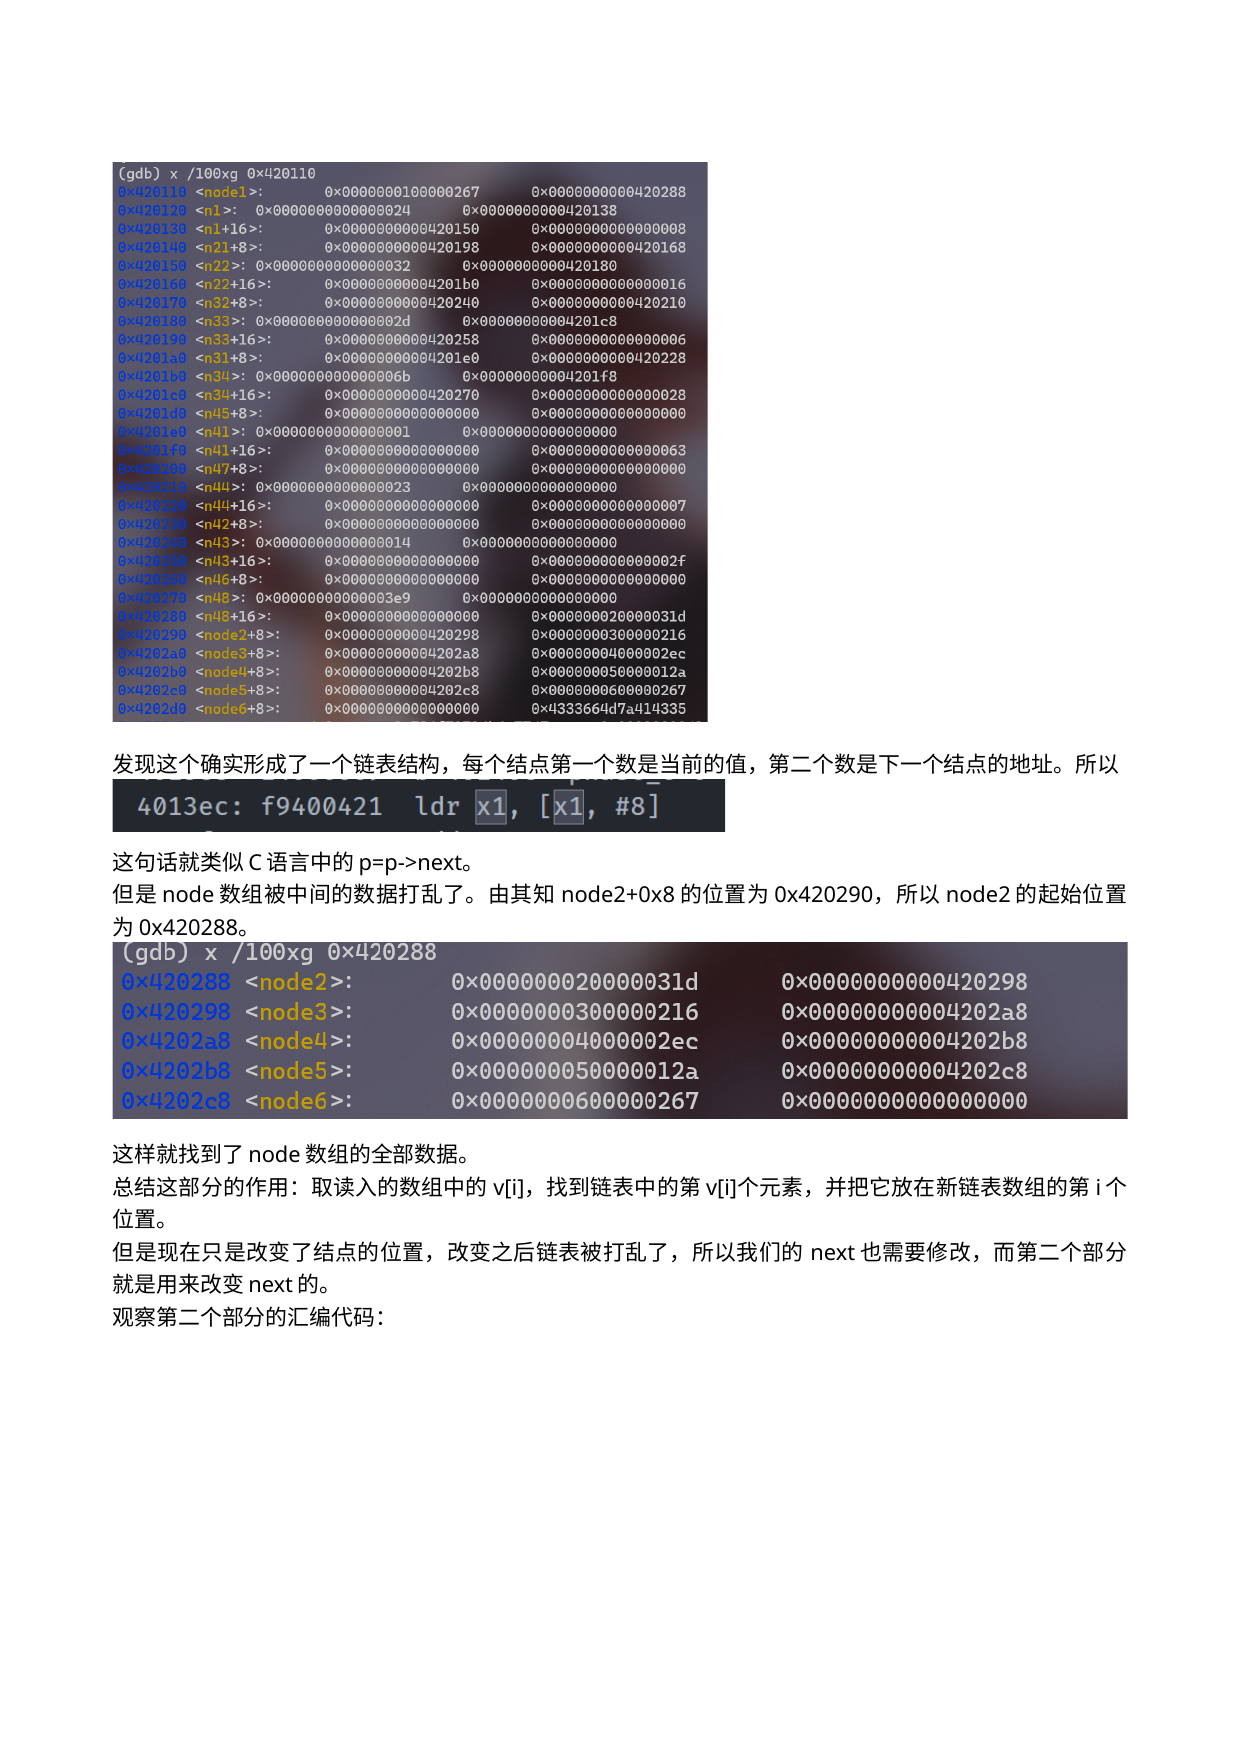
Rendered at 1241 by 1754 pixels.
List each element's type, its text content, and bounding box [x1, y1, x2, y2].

text 但是node数组被中间的数据打乱了。由其知node2+0x8的位置为0x420290，所以node2的起始位置为0x420288。 [112, 877, 1128, 942]
text 但是现在只是改变了结点的位置，改变之后链表被打乱了，所以我们的next也需要修改，而第二个部分就是用来改变next的。 [112, 1234, 1128, 1299]
picture [112, 162, 708, 722]
picture [112, 942, 1128, 1119]
picture [112, 779, 725, 832]
text 这句话就类似C语言中的p=p->next。 [112, 844, 1128, 877]
text 发现这个确实形成了一个链表结构，每个结点第一个数是当前的值，第二个数是下一个结点的地址。所以 [112, 747, 1128, 779]
text 总结这部分的作用：取读入的数组中的v[i]，找到链表中的第v[i]个元素，并把它放在新链表数组的第i个位置。 [112, 1169, 1128, 1234]
text 观察第二个部分的汇编代码： [112, 1299, 1128, 1332]
text 这样就找到了node数组的全部数据。 [112, 1119, 1128, 1169]
